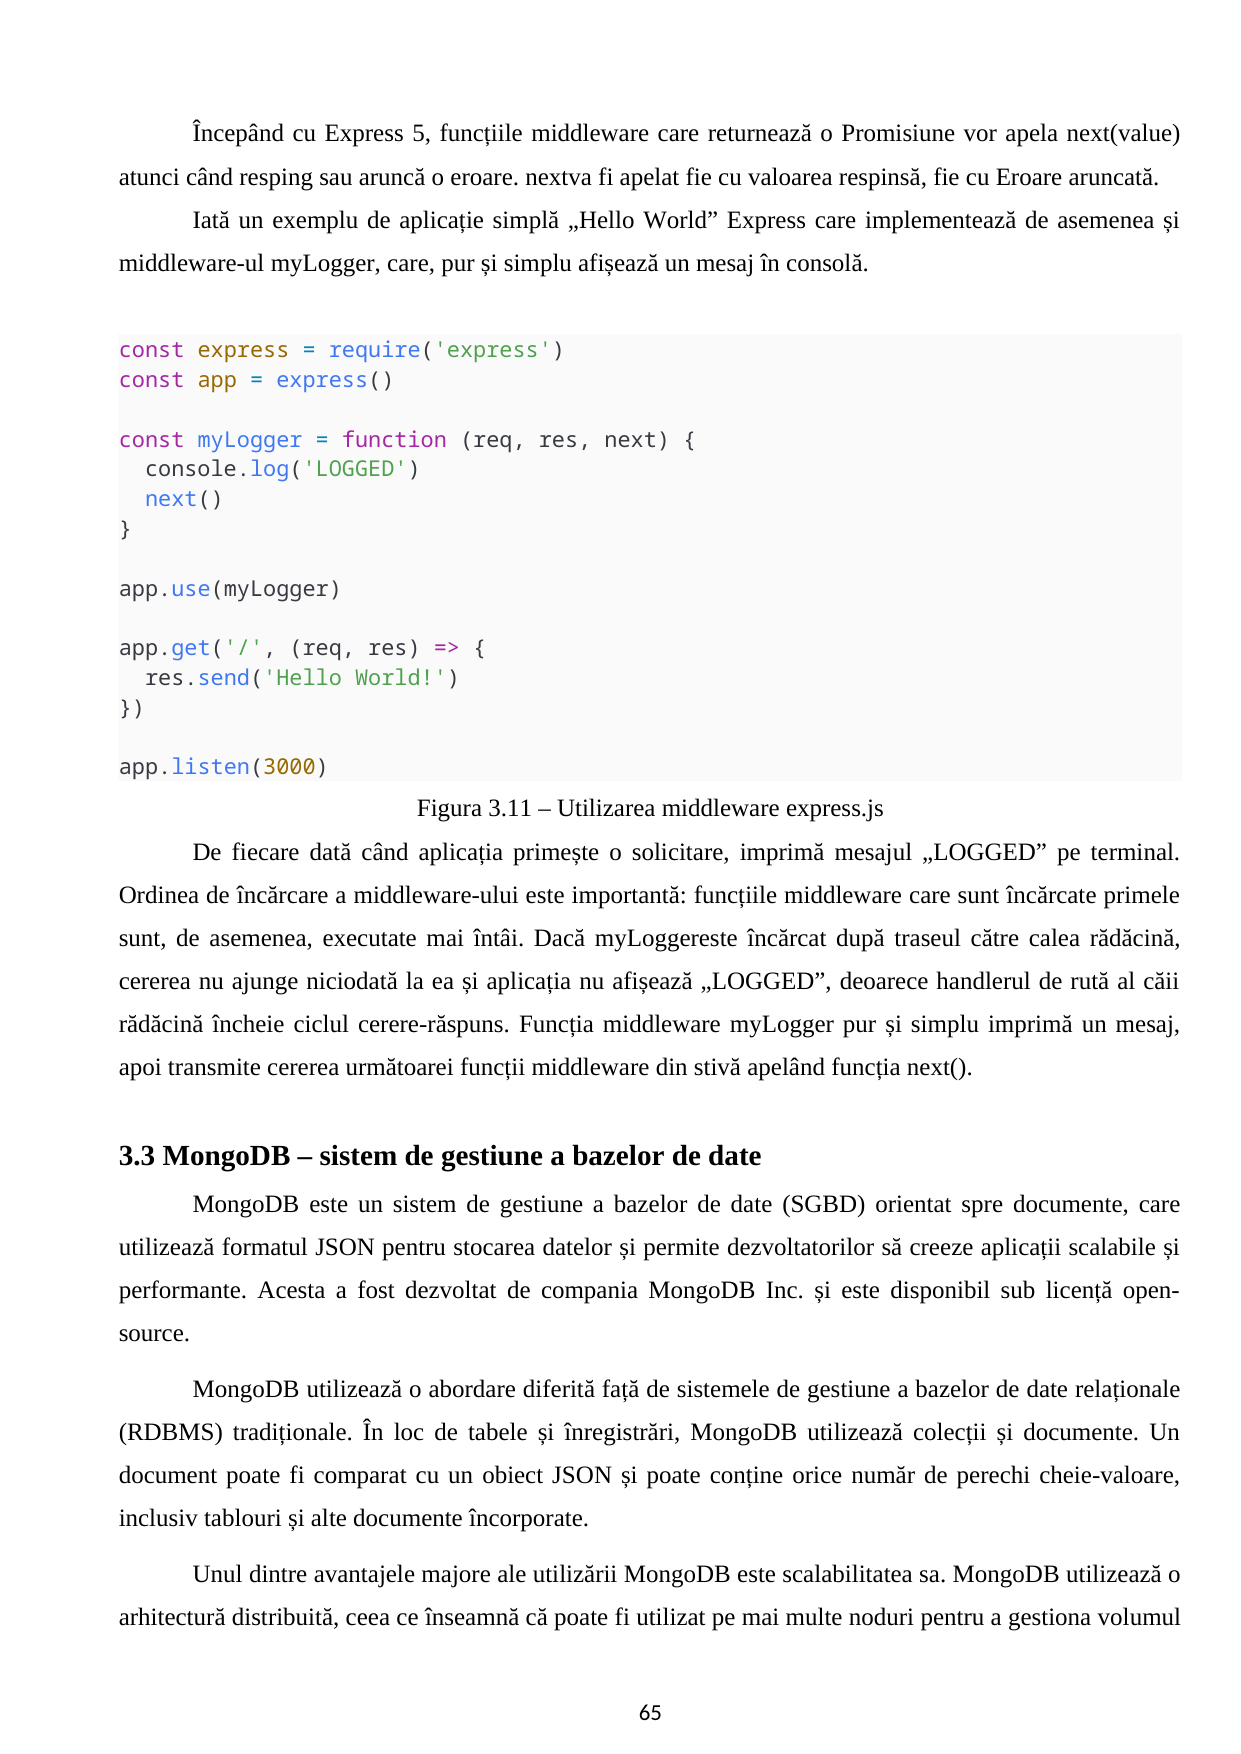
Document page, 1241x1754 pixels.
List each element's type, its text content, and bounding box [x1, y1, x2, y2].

text app.use(myLogger) [118, 572, 1182, 602]
text Figura 3.11 – Utilizarea middleware express.js [118, 793, 1182, 822]
text app.get('/', (req, res) => { [118, 632, 1182, 662]
text app.listen(3000) [118, 751, 1182, 781]
text next() [118, 483, 1182, 513]
text const myLogger = function (req, res, next) { [118, 423, 1182, 453]
text console.log('LOGGED') [118, 453, 1182, 483]
text }) [118, 692, 1182, 721]
text res.send('Hello World!') [118, 662, 1182, 692]
text 3.3 MongoDB – sistem de gestiune a bazelor de date [118, 1138, 1182, 1172]
text Începând cu Express 5, funcțiile middleware care returnează o Promisiune vor apela next(value) atunci când resping sau aruncă o eroare. nextva fi apelat fie cu valoarea respinsă, fie cu Eroare aruncată. [118, 118, 1182, 190]
text const express = require('express') [118, 334, 1182, 364]
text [118, 1559, 1182, 1631]
text De fiecare dată când aplicația primește o solicitare, imprimă mesajul „LOGGED” pe terminal. Ordinea de încărcare a middleware-ului este importantă: funcțiile middleware care sunt încărcate primele sunt, de asemenea, executate mai întâi. Dacă myLoggereste încărcat după traseul către calea rădăcină, cererea nu ajunge niciodată la ea și aplicația nu afișează „LOGGED”, deoarece handlerul de rută al căii rădăcină încheie ciclul cerere-răspuns. Funcția middleware myLogger pur și simplu imprimă un mesaj, apoi transmite cererea următoarei funcții middleware din stivă apelând funcția next(). [118, 837, 1182, 1081]
text MongoDB utilizează o abordare diferită față de sistemele de gestiune a bazelor de date relaționale (RDBMS) tradiționale. În loc de tabele și înregistrări, MongoDB utilizează colecții și documente. Un document poate fi comparat cu un obiect JSON și poate conține orice număr de perechi cheie-valoare, inclusiv tablouri și alte documente încorporate. [118, 1374, 1182, 1532]
text Iată un exemplu de aplicație simplă „Hello World” Express care implementează de asemenea și middleware-ul myLogger, care, pur și simplu afișează un mesaj în consolă. [118, 205, 1182, 277]
text MongoDB este un sistem de gestiune a bazelor de date (SGBD) orientat spre documente, care utilizează formatul JSON pentru stocarea datelor și permite dezvoltatorilor să creeze aplicații scalabile și performante. Acesta a fost dezvoltat de compania MongoDB Inc. și este disponibil sub licență open-source. [118, 1189, 1182, 1347]
text const app = express() [118, 364, 1182, 394]
text } [118, 513, 1182, 543]
